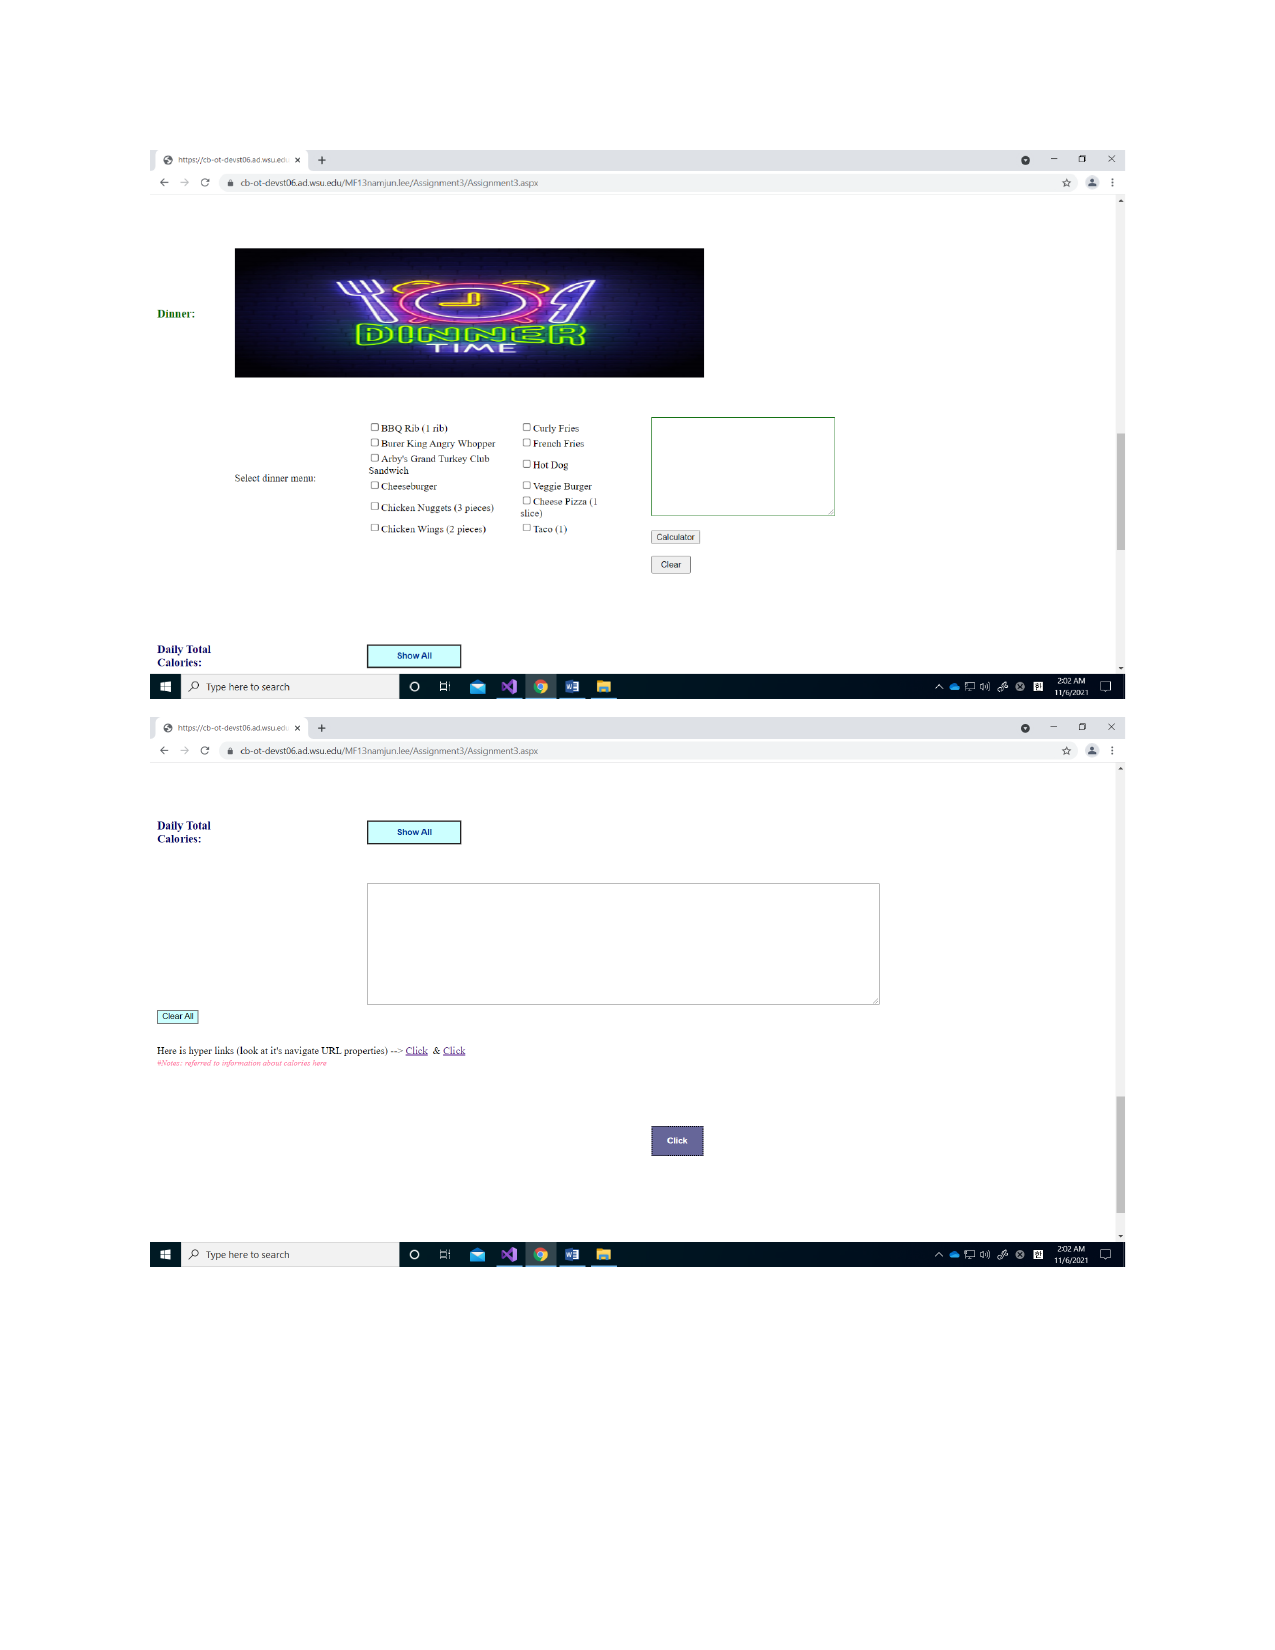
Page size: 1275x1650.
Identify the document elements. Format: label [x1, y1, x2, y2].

picture [150, 150, 1125, 699]
picture [150, 717, 1125, 1267]
